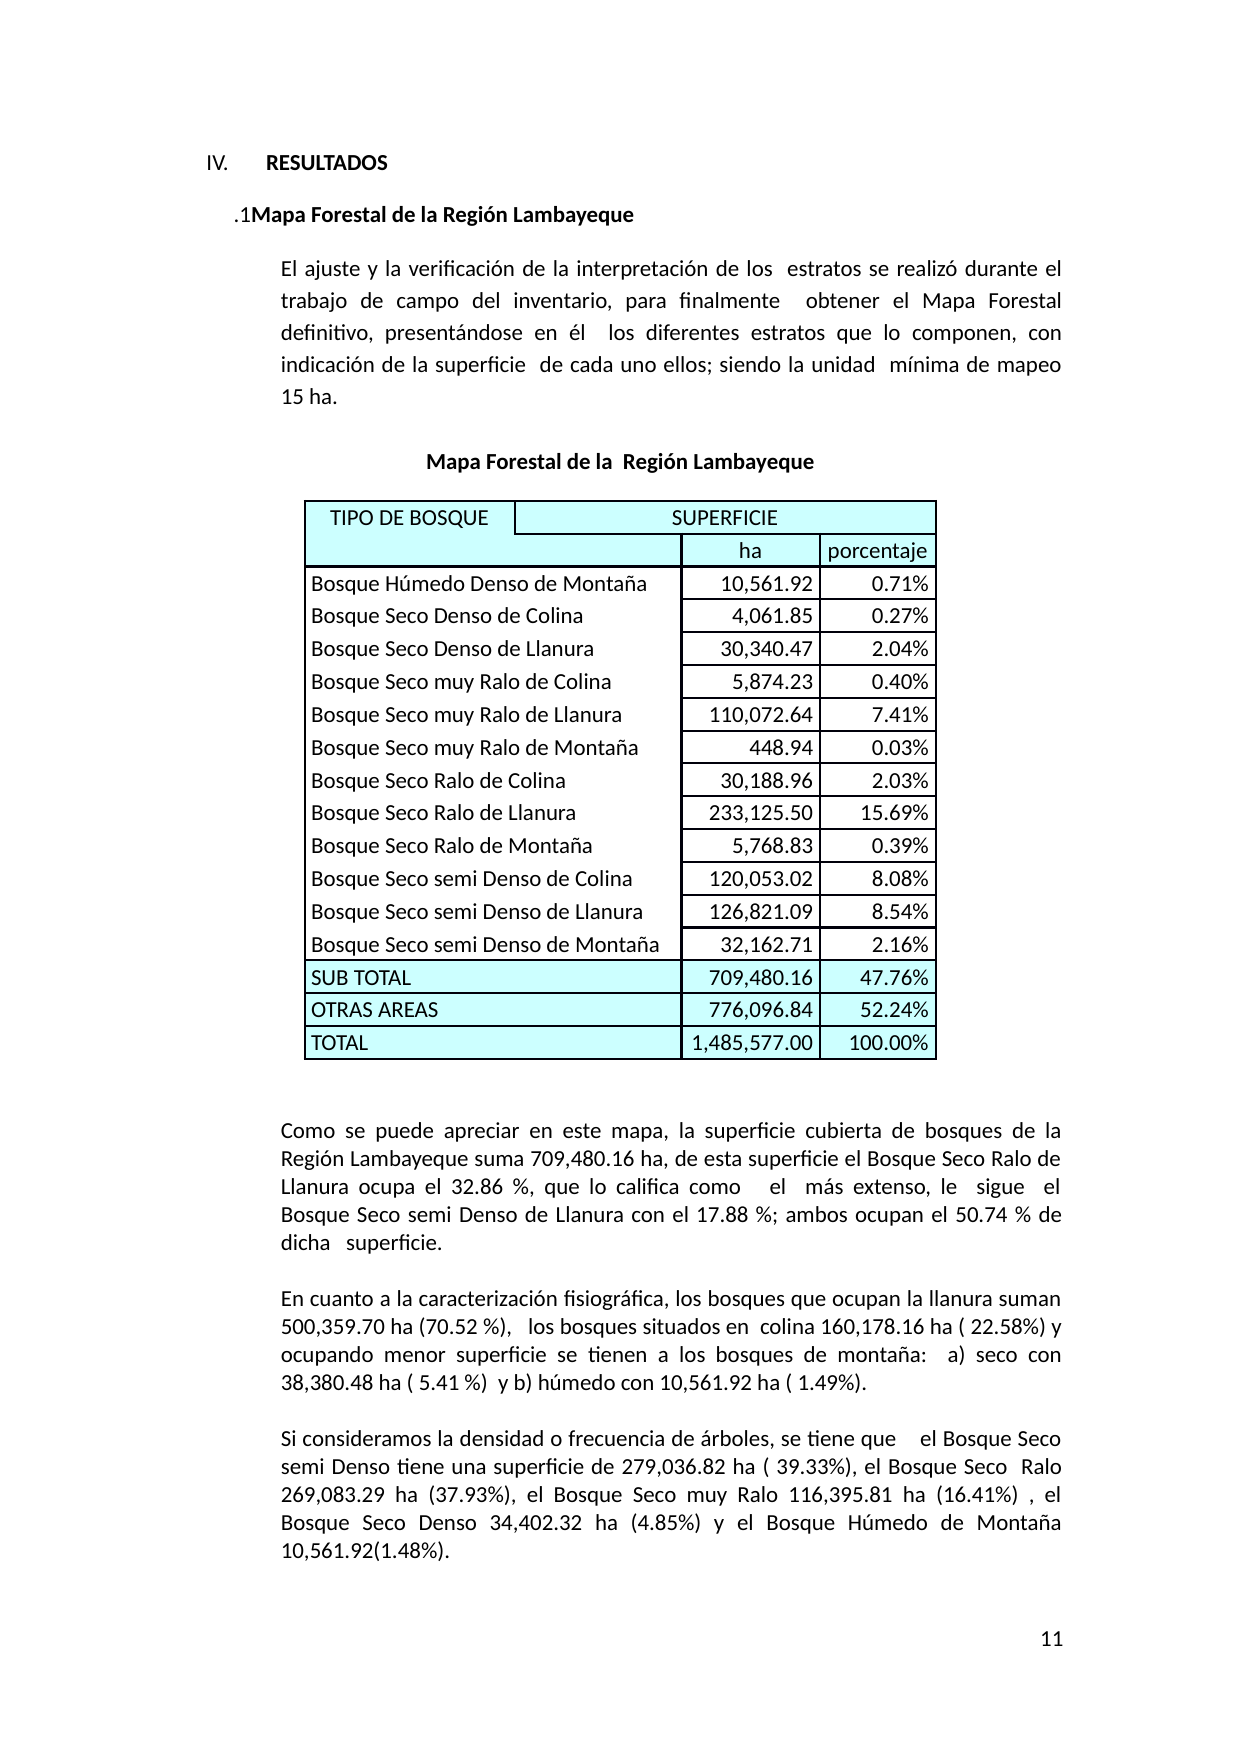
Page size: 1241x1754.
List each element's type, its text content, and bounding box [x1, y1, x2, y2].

table_cell Bosque Seco muy Ralo de Colina [306, 664, 680, 697]
table_cell 32,162.71 [683, 929, 819, 959]
table_cell 0.40% [821, 666, 935, 697]
table_cell OTRAS AREAS [306, 994, 680, 1025]
table_cell 47.76% [821, 961, 935, 992]
table_cell 2.04% [821, 633, 935, 664]
list Mapa Forestal de la Región Lambayeque [233, 201, 1063, 229]
table_cell 126,821.09 [683, 896, 819, 926]
table_cell 15.69% [821, 797, 935, 828]
table_cell 5,874.23 [683, 666, 819, 697]
table_cell 2.16% [821, 929, 935, 959]
text Si consideramos la densidad o frecuencia de árboles, se tiene que el Bosque Seco semi Denso tiene una superficie de 279,036.82 ha ( 39.33%), el Bosque Seco Ralo 269,083.29 ha (37.93%), el Bosque Seco muy Ralo 116,395.81 ha (16.41%) , el Bosque Seco Denso 34,402.32 ha (4.85%) y el Bosque Húmedo de Montaña 10,561.92(1.48%). [281, 1424, 1063, 1564]
table_cell 7.41% [821, 699, 935, 729]
table_cell 30,188.96 [683, 764, 819, 795]
table_cell 0.27% [821, 600, 935, 631]
table_cell 709,480.16 [683, 961, 819, 992]
table_cell Bosque Húmedo Denso de Montaña [306, 568, 680, 598]
table_cell Bosque Seco muy Ralo de Montaña [306, 730, 680, 762]
table_cell 5,768.83 [683, 830, 819, 861]
table_cell 448.94 [683, 732, 819, 762]
table_cell 1,485,577.00 [683, 1027, 819, 1058]
table_cell Bosque Seco Denso de Colina [306, 598, 680, 631]
table_cell Bosque Seco semi Denso de Llanura [306, 894, 680, 926]
table_cell Bosque Seco Denso de Llanura [306, 631, 680, 664]
table_cell [306, 533, 680, 565]
list RESULTADOS [228, 148, 1063, 176]
table_header TIPO DE BOSQUE [306, 502, 514, 533]
table_cell 8.54% [821, 896, 935, 926]
text Mapa Forestal de la Región Lambayeque [177, 447, 1063, 475]
table_cell Bosque Seco Ralo de Colina [306, 762, 680, 795]
table_cell Bosque Seco semi Denso de Montaña [306, 926, 680, 959]
table_cell SUB TOTAL [306, 961, 680, 992]
table_cell TOTAL [306, 1027, 680, 1058]
table_header SUPERFICIE [516, 502, 935, 533]
table_cell ha [683, 535, 819, 565]
table_cell 776,096.84 [683, 994, 819, 1025]
table_cell 0.71% [821, 568, 935, 598]
table_cell 110,072.64 [683, 699, 819, 729]
table_cell Bosque Seco Ralo de Llanura [306, 795, 680, 828]
text Como se puede apreciar en este mapa, la superficie cubierta de bosques de la Región Lambayeque suma 709,480.16 ha, de esta superficie el Bosque Seco Ralo de Llanura ocupa el 32.86 %, que lo califica como el más extenso, le sigue el Bosque Seco semi Denso de Llanura con el 17.88 %; ambos ocupan el 50.74 % de dicha superficie. [281, 1116, 1063, 1256]
table_cell 2.03% [821, 764, 935, 795]
table_cell 233,125.50 [683, 797, 819, 828]
table_cell 52.24% [821, 994, 935, 1025]
table_cell 0.03% [821, 732, 935, 762]
table_cell Bosque Seco semi Denso de Colina [306, 861, 680, 893]
table_cell 4,061.85 [683, 600, 819, 631]
table_cell 120,053.02 [683, 863, 819, 893]
table_cell 8.08% [821, 863, 935, 893]
text El ajuste y la verificación de la interpretación de los estratos se realizó durante el trabajo de campo del inventario, para finalmente obtener el Mapa Forestal definitivo, presentándose en él los diferentes estratos que lo componen, con indicación de la superficie de cada uno ellos; siendo la unidad mínima de mapeo 15 ha. [281, 254, 1063, 410]
table_cell 30,340.47 [683, 633, 819, 664]
table_cell 0.39% [821, 830, 935, 861]
table_cell Bosque Seco muy Ralo de Llanura [306, 697, 680, 729]
text En cuanto a la caracterización fisiográfica, los bosques que ocupan la llanura suman 500,359.70 ha (70.52 %), los bosques situados en colina 160,178.16 ha ( 22.58%) y ocupando menor superficie se tienen a los bosques de montaña: a) seco con 38,380.48 ha ( 5.41 %) y b) húmedo con 10,561.92 ha ( 1.49%). [281, 1284, 1063, 1396]
table_cell 100.00% [821, 1027, 935, 1058]
table_cell porcentaje [821, 535, 935, 565]
table_cell 10,561.92 [683, 568, 819, 598]
table_cell Bosque Seco Ralo de Montaña [306, 828, 680, 861]
